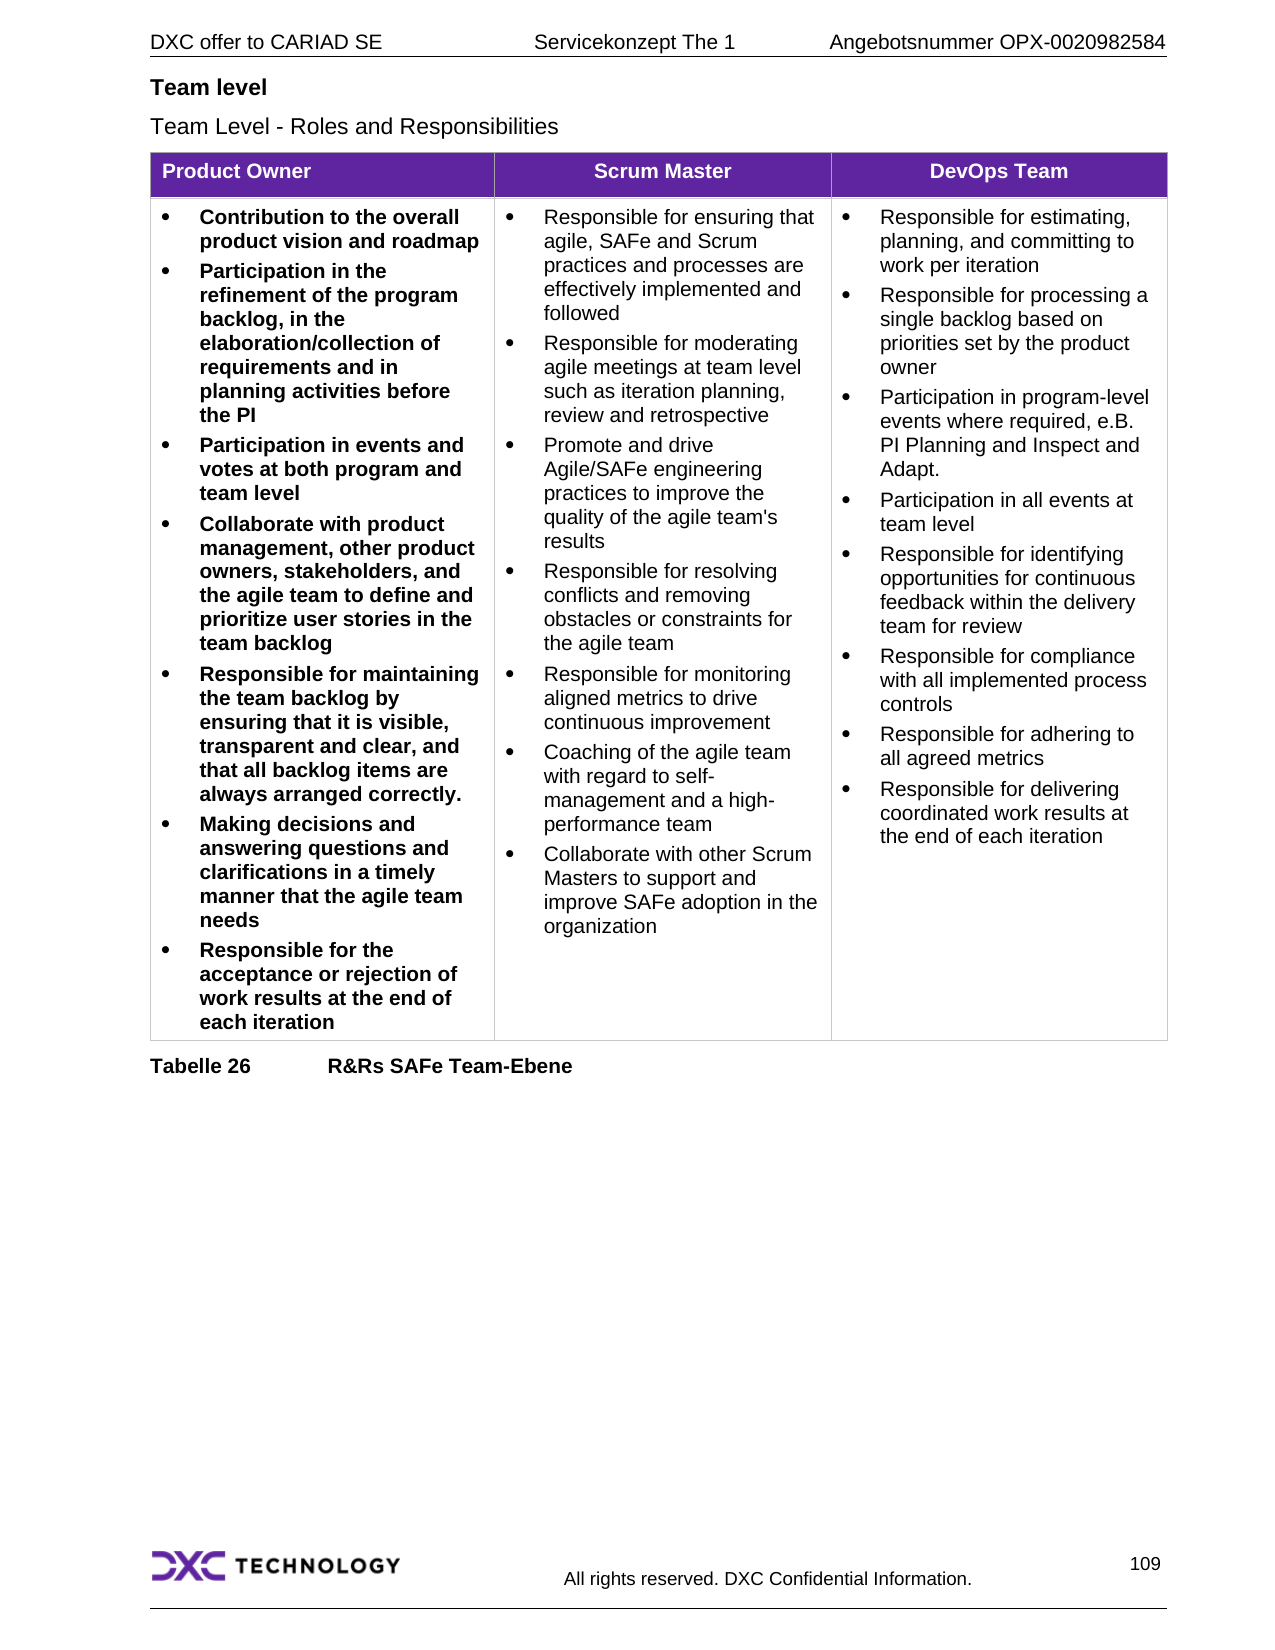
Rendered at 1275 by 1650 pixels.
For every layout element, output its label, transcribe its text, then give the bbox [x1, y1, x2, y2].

table_header Product Owner [151, 153, 494, 197]
text Team Level - Roles and Responsibilities [150, 113, 1167, 139]
text R&Rs SAFe Team-Ebene [150, 1053, 1167, 1077]
table_header DevOps Team [832, 153, 1167, 197]
table_header Scrum Master [495, 153, 831, 197]
text Team level [150, 74, 1167, 100]
table_cell Responsible for ensuring that agile, SAFe and Scrum practices and processes are effectively implemented and followed Responsible for moderating agile meetings at team level such as iteration planning, review and retrospective Promote and drive Agile/SAFe engineering practices to improve the quality of the agile team's results Responsible for resolving conflicts and removing obstacles or constraints for the agile team Responsible for monitoring aligned metrics to drive continuous improvement Coaching of the agile team with regard to self-management and a high-performance team Collaborate with other Scrum Masters to support and improve SAFe adoption in the organization [495, 199, 831, 1040]
table_cell Contribution to the overall product vision and roadmap Participation in the refinement of the program backlog, in the elaboration/collection of requirements and in planning activities before the PI Participation in events and votes at both program and team level Collaborate with product management, other product owners, stakeholders, and the agile team to define and prioritize user stories in the team backlog Responsible for maintaining the team backlog by ensuring that it is visible, transparent and clear, and that all backlog items are always arranged correctly. Making decisions and answering questions and clarifications in a timely manner that the agile team needs Responsible for the acceptance or rejection of work results at the end of each iteration [151, 199, 494, 1040]
table_cell Responsible for estimating, planning, and committing to work per iteration Responsible for processing a single backlog based on priorities set by the product owner Participation in program-level events where required, e.B. PI Planning and Inspect and Adapt. Participation in all events at team level Responsible for identifying opportunities for continuous feedback within the delivery team for review Responsible for compliance with all implemented process controls Responsible for adhering to all agreed metrics Responsible for delivering coordinated work results at the end of each iteration [832, 199, 1167, 1040]
